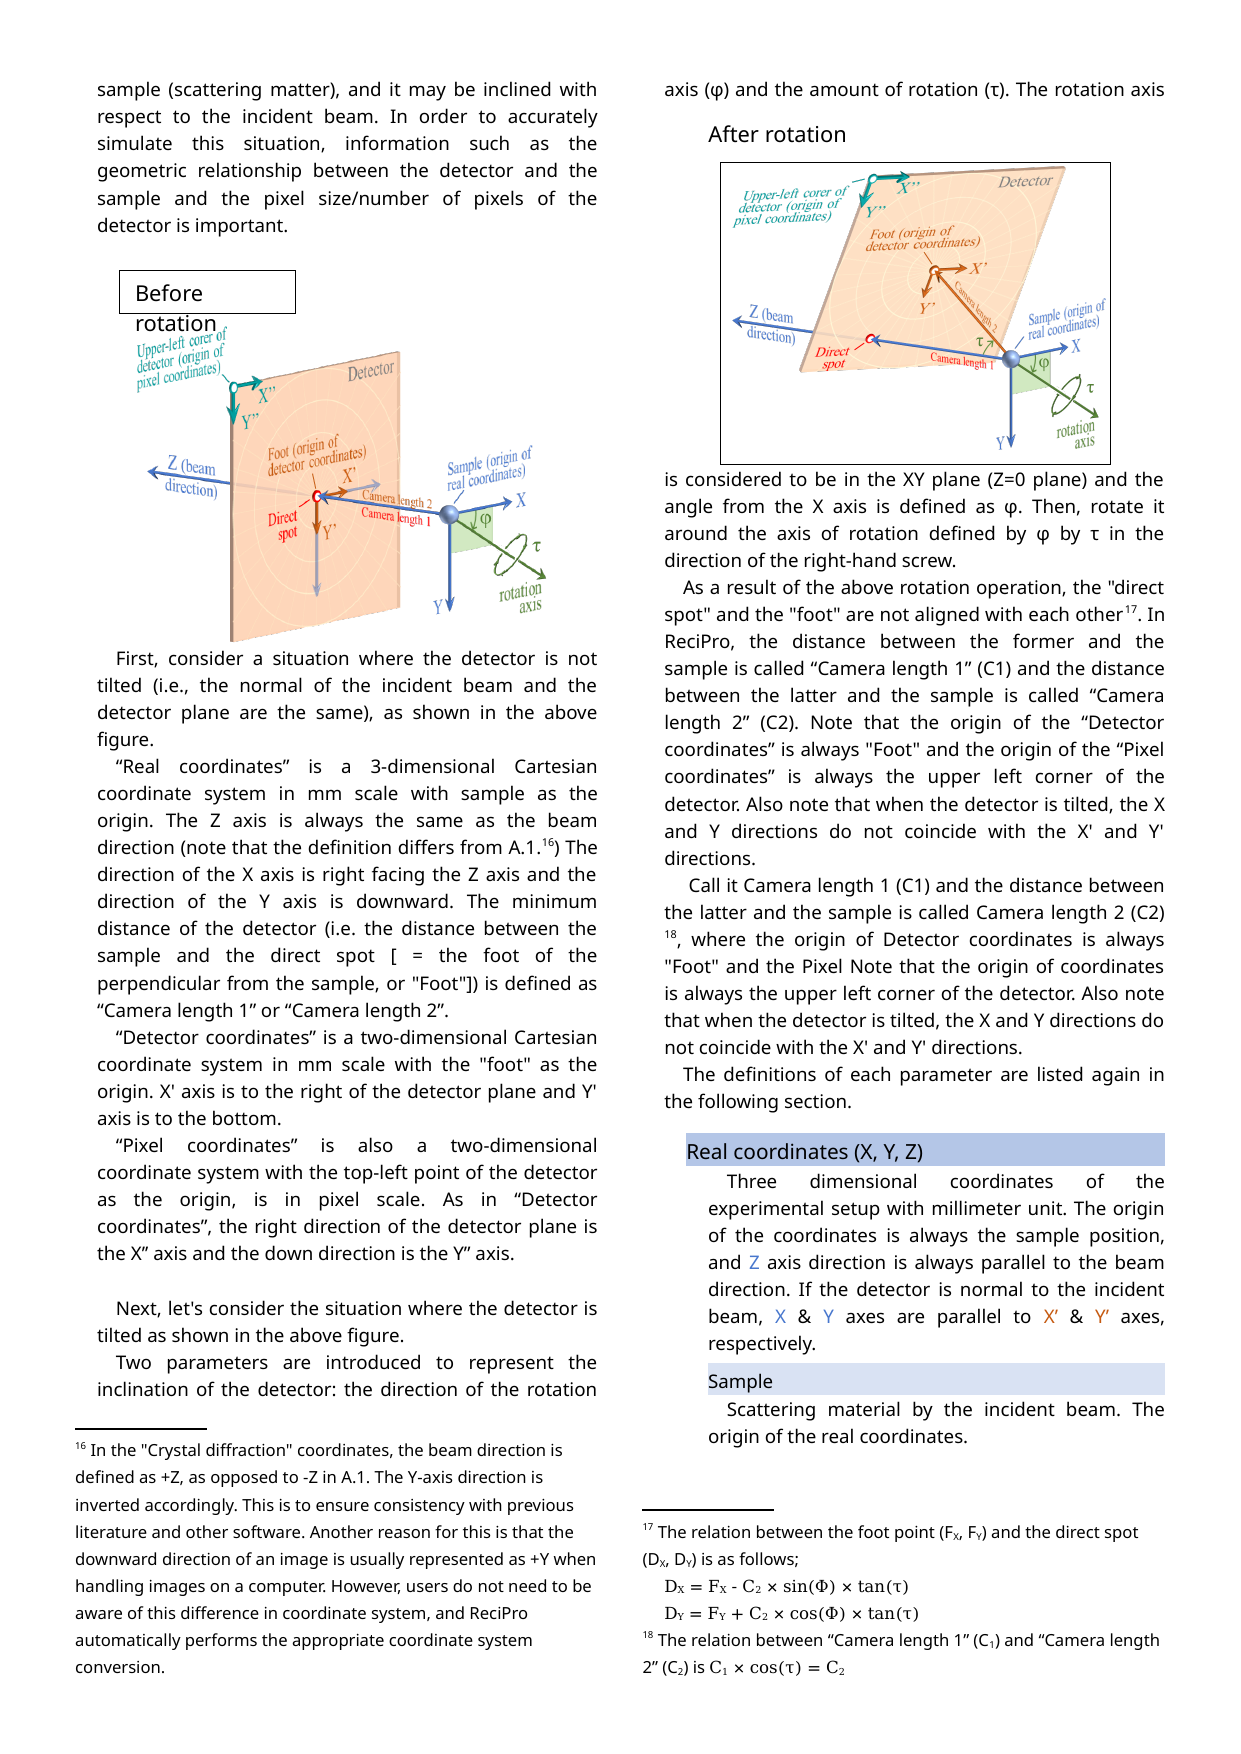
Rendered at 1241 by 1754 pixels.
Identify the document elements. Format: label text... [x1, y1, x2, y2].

text The definitions of each parameter are listed again in the following section. [664, 1060, 1165, 1114]
text Three dimensional coordinates of the experimental setup with millimeter unit. The origin of the coordinates is always the sample position, and Z axis direction is always parallel to the beam direction. If the detector is normal to the incident beam, X & Y axes are parallel to X’ & Y’ axes, respectively. [708, 1166, 1165, 1356]
text Call it Camera length 1 (C1) and the distance between the latter and the sample is called Camera length 2 (C2) , where the origin of Detector coordinates is always "Foot" and the Pixel Note that the origin of coordinates is always the upper left corner of the detector. Also note that when the detector is tilted, the X and Y directions do not coincide with the X' and Y' directions. [664, 871, 1165, 1060]
subtitle Real coordinates (X, Y, Z) [686, 1133, 1165, 1166]
subtitle Sample [708, 1363, 1165, 1395]
text Two parameters are introduced to represent the inclination of the detector: the direction of the rotation axis (φ) and the amount of rotation (τ). The rotation axis is considered to be in the XY plane (Z=0 plane) and the angle from the X axis is defined as φ. Then, rotate it around the axis of rotation defined by φ by τ in the direction of the right-hand screw. [664, 75, 1165, 573]
text Scattering material by the incident beam. The origin of the real coordinates. [708, 1395, 1165, 1449]
text First, consider a situation where the detector is not tilted (i.e., the normal of the incident beam and the detector plane are the same), as shown in the above figure. [97, 264, 598, 752]
text As a result of the above rotation operation, the "direct spot" and the "foot" are not aligned with each other. In ReciPro, the distance between the former and the sample is called “Camera length 1” (C1) and the distance between the latter and the sample is called “Camera length 2” (C2). Note that the origin of the “Detector coordinates” is always "Foot" and the origin of the “Pixel coordinates” is always the upper left corner of the detector. Also note that when the detector is tilted, the X and Y directions do not coincide with the X' and Y' directions. [664, 573, 1165, 871]
text Next, let's consider the situation where the detector is tilted as shown in the above figure. [97, 1293, 598, 1347]
text “Detector coordinates” is a two-dimensional Cartesian coordinate system in mm scale with the "foot" as the origin. X' axis is to the right of the detector plane and Y' axis is to the bottom. [97, 1022, 598, 1131]
text Two parameters are introduced to represent the inclination of the detector: the direction of the rotation axis (φ) and the amount of rotation (τ). The rotation axis is considered to be in the XY plane (Z=0 plane) and the angle from the X axis is defined as φ. Then, rotate it around the axis of rotation defined by φ by τ in the direction of the right-hand screw. [97, 1347, 598, 1402]
text “Pixel coordinates” is also a two-dimensional coordinate system with the top-left point of the detector as the origin, is in pixel scale. As in “Detector coordinates”, the right direction of the detector plane is the X’’ axis and the down direction is the Y’’ axis. [97, 1131, 598, 1266]
text “Real coordinates” is a 3-dimensional Cartesian coordinate system in mm scale with sample as the origin. The Z axis is always the same as the beam direction (note that the definition differs from A.1.) The direction of the X axis is right facing the Z axis and the direction of the Y axis is downward. The minimum distance of the detector (i.e. the distance between the sample and the direct spot [ = the foot of the perpendicular from the sample, or "Foot"]) is defined as “Camera length 1” or “Camera length 2”. [97, 752, 598, 1022]
